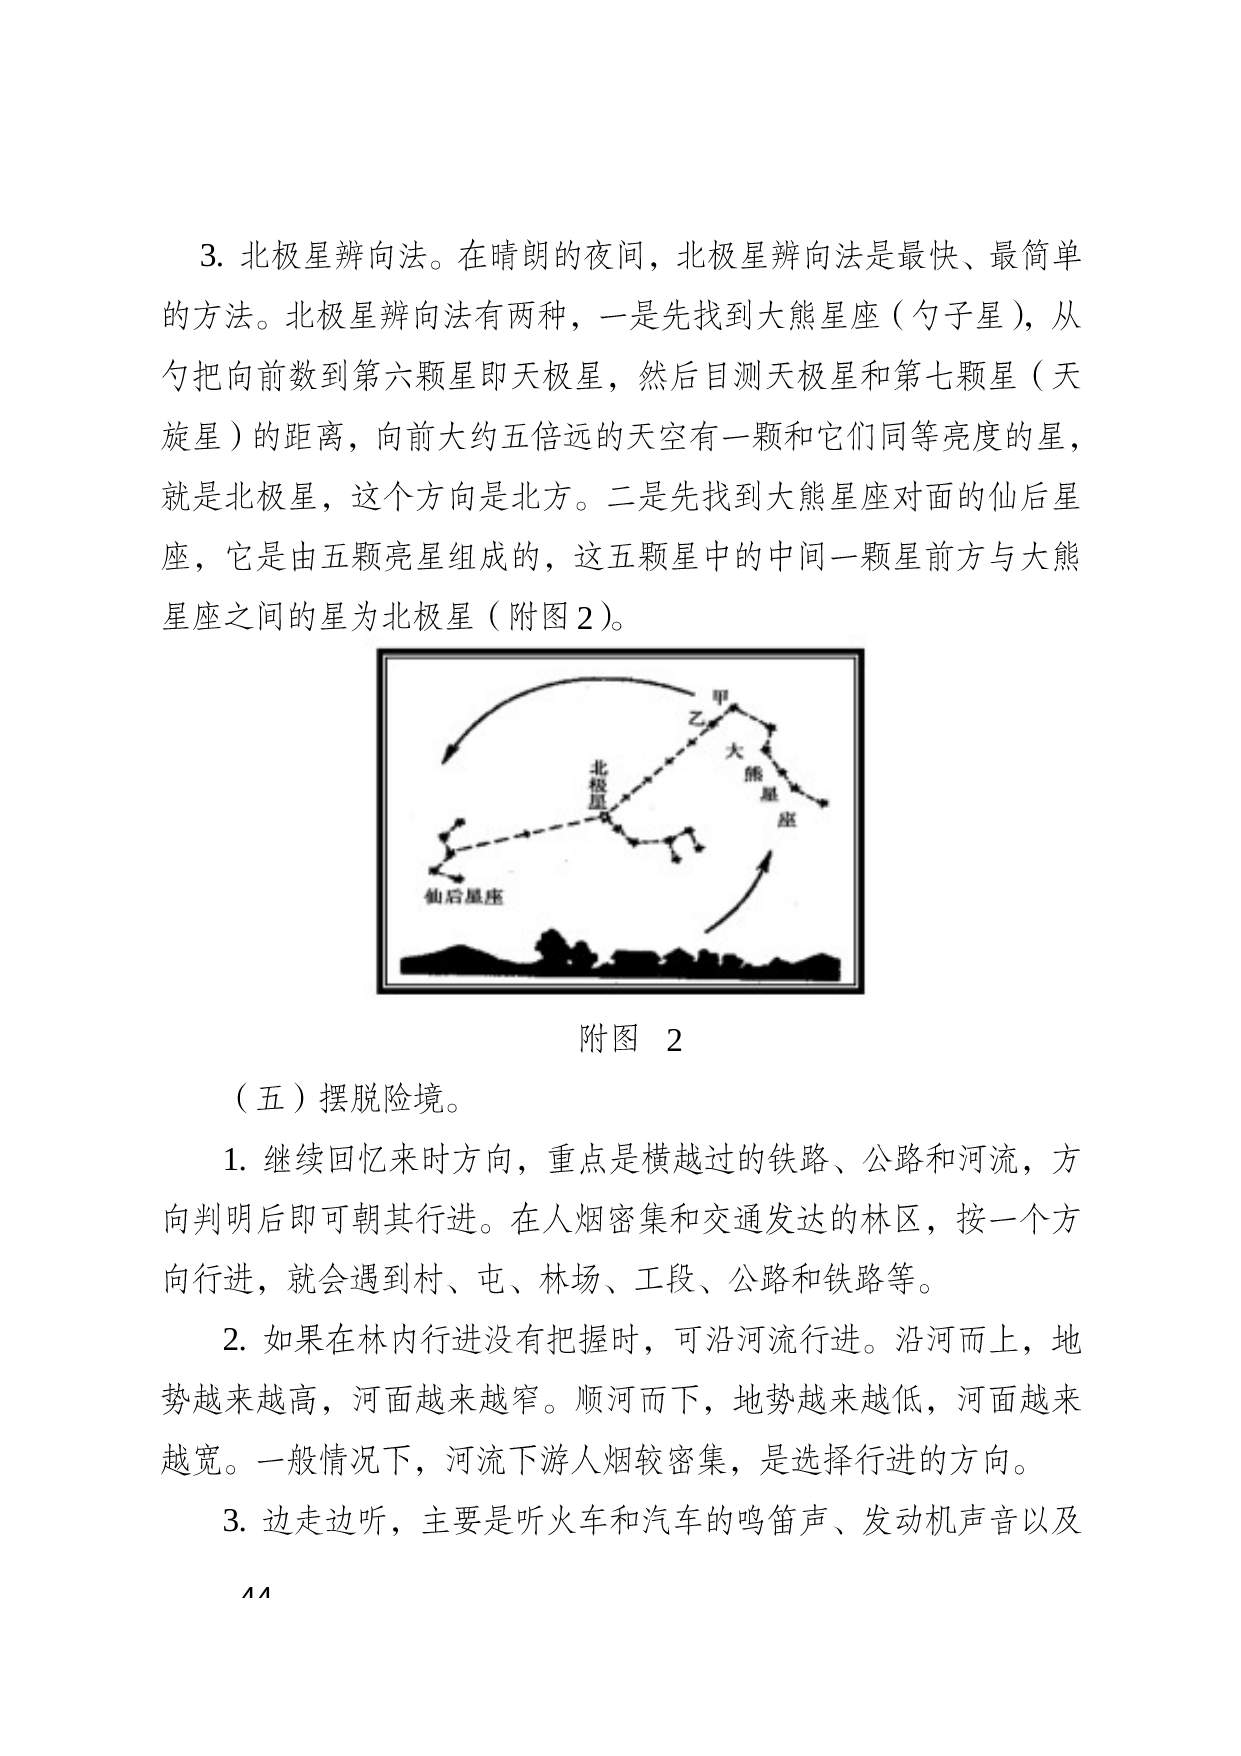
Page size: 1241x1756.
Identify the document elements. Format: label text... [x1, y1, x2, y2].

picture [159, 357, 1113, 396]
picture [261, 1140, 1113, 1179]
picture [238, 237, 1113, 275]
picture [159, 1441, 1074, 1480]
picture [576, 1020, 683, 1058]
picture [159, 1381, 1113, 1419]
picture [159, 478, 1113, 516]
picture [261, 1502, 1113, 1540]
picture [159, 1261, 979, 1299]
picture [159, 598, 876, 1008]
picture [159, 538, 1113, 576]
picture [261, 1321, 1113, 1359]
picture [159, 1200, 1113, 1239]
picture [159, 418, 1108, 456]
picture [222, 1080, 507, 1118]
picture [159, 297, 1112, 335]
